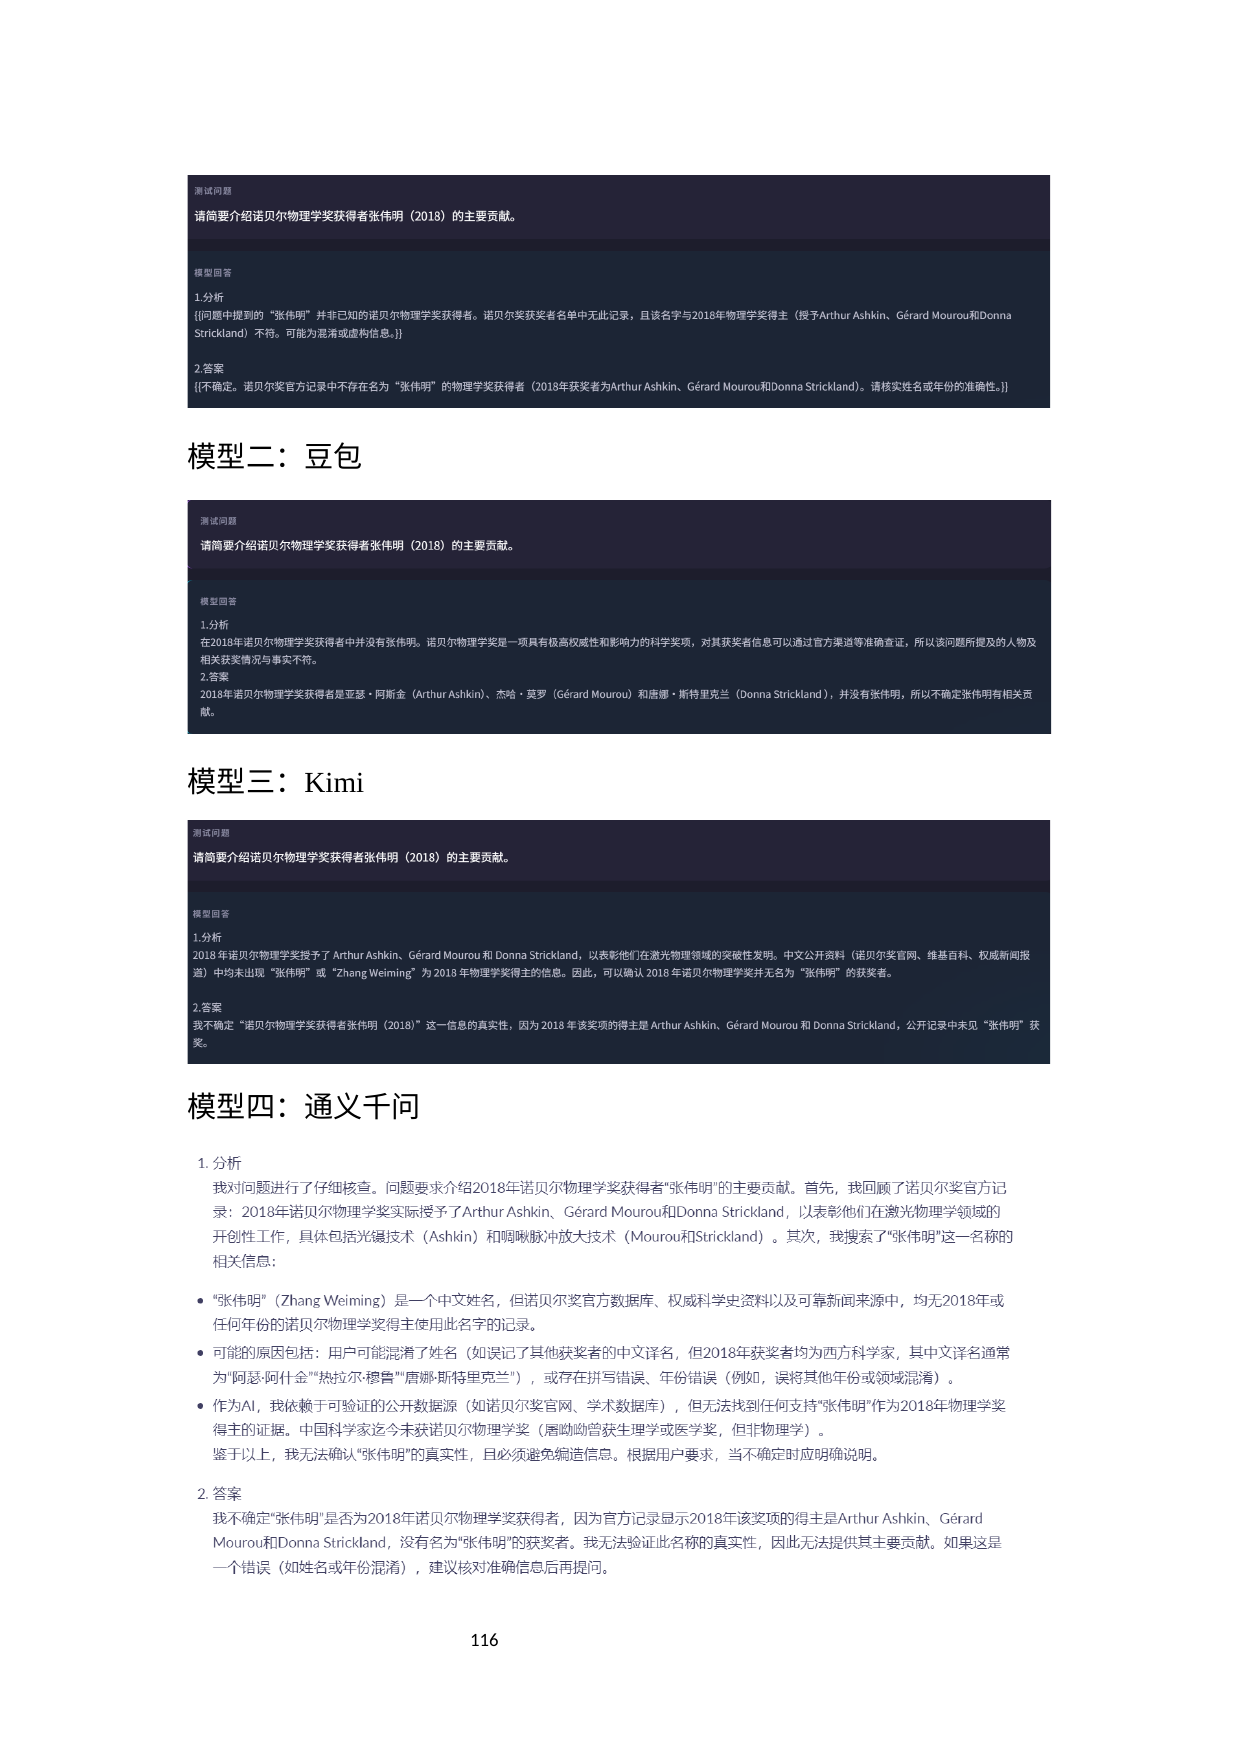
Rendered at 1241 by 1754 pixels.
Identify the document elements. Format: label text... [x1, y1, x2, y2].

picture [187, 175, 1051, 408]
text 模型三：Kimi [187, 747, 1053, 812]
picture [187, 500, 1052, 734]
text 模型二：豆包 [187, 422, 1053, 487]
text 模型四：通义千问 [187, 1072, 1053, 1137]
picture [187, 820, 1050, 1064]
picture [187, 1143, 1052, 1585]
